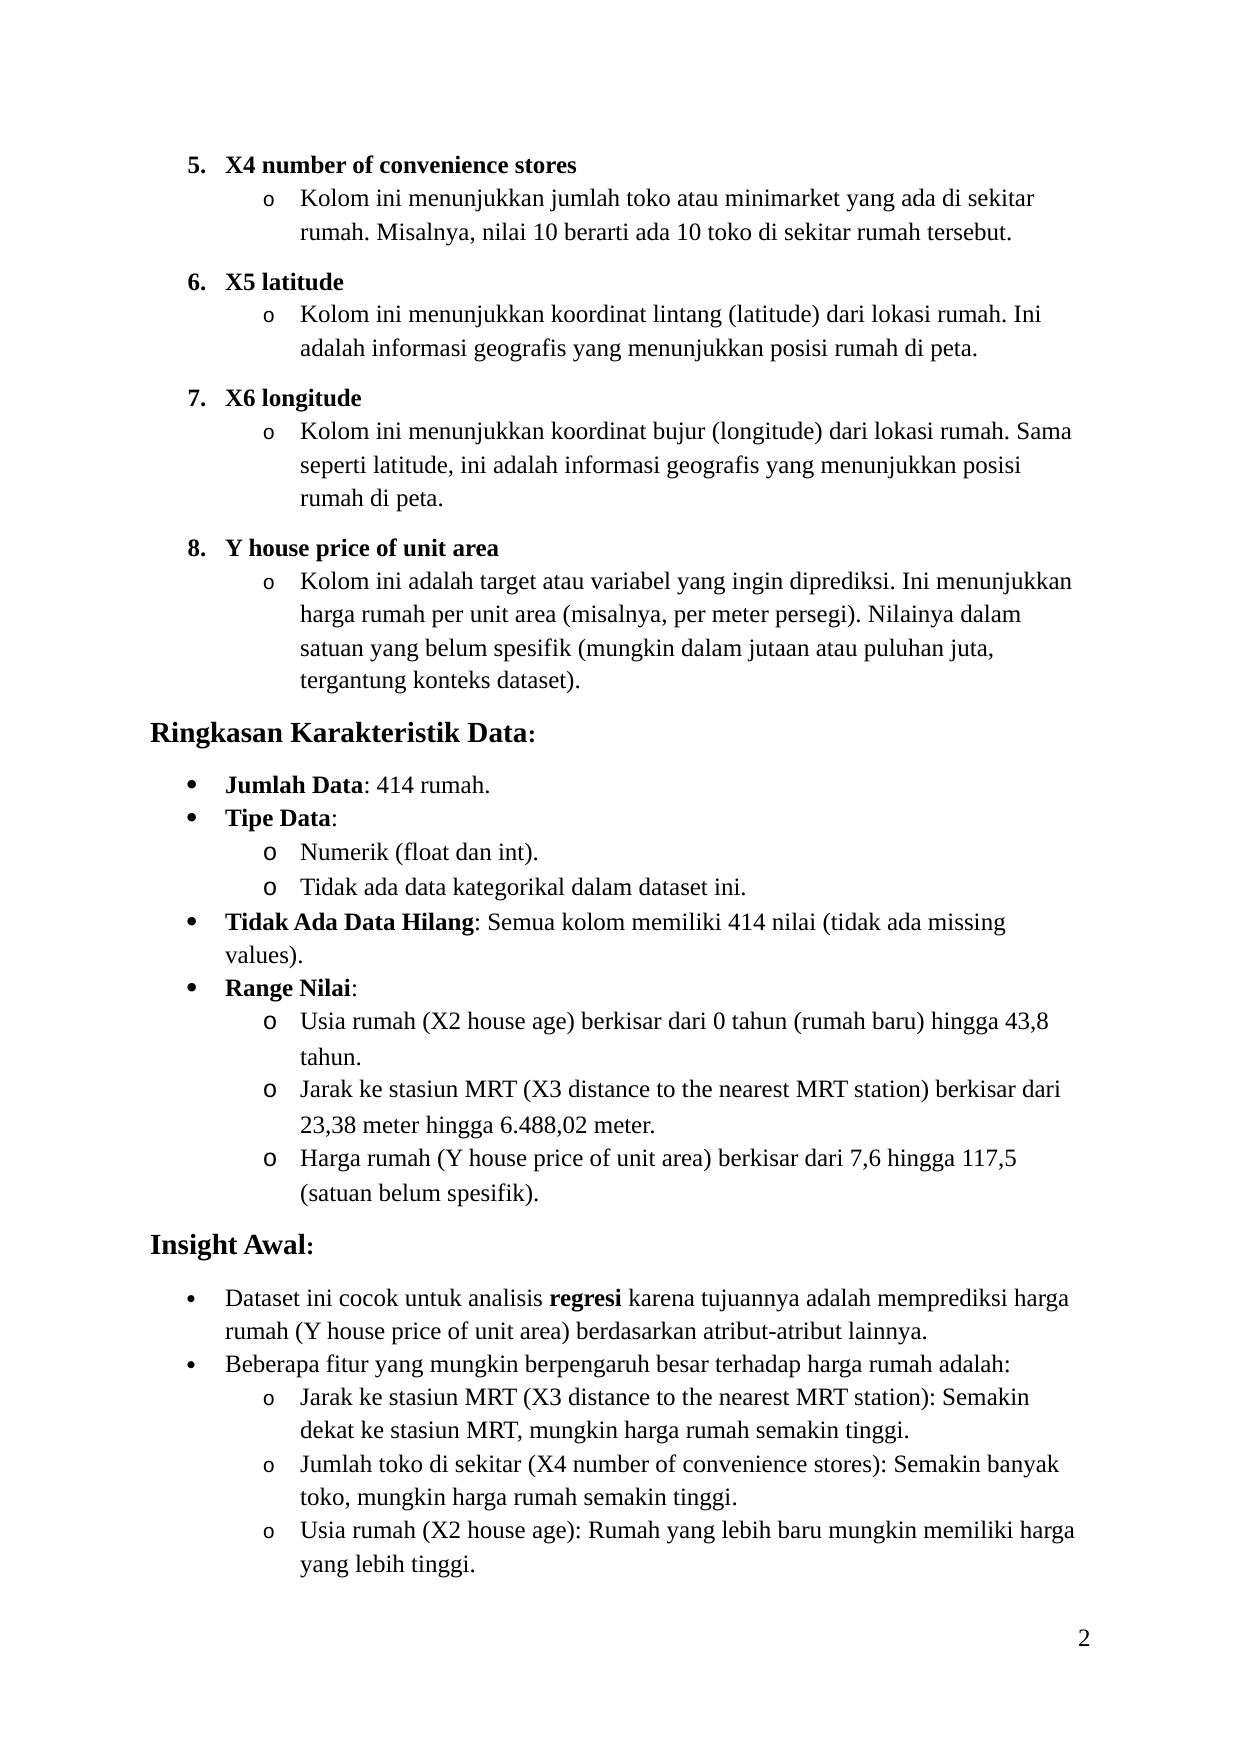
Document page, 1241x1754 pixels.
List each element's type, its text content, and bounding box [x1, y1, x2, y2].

list Dataset ini cocok untuk analisis regresi karena tujuannya adalah memprediksi harga rumah (Y house price of unit area) berdasarkan atribut-atribut lainnya. [187, 1283, 1090, 1344]
list Jumlah toko di sekitar (X4 number of convenience stores): Semakin banyak toko, mungkin harga rumah semakin tinggi. [262, 1449, 1090, 1511]
list Usia rumah (X2 house age): Rumah yang lebih baru mungkin memiliki harga yang lebih tinggi. [262, 1516, 1090, 1578]
list Tipe Data: [187, 803, 1090, 832]
list Range Nilai: [187, 973, 1090, 1002]
subtitle Y house price of unit area [187, 533, 1090, 561]
list Jumlah Data: 414 rumah. [187, 771, 1090, 799]
list Kolom ini menunjukkan koordinat bujur (longitude) dari lokasi rumah. Sama seperti latitude, ini adalah informasi geografis yang menunjukkan posisi rumah di peta. [262, 416, 1090, 512]
list Jarak ke stasiun MRT (X3 distance to the nearest MRT station) berkisar dari 23,38 meter hingga 6.488,02 meter. [262, 1074, 1090, 1138]
list Beberapa fitur yang mungkin berpengaruh besar terhadap harga rumah adalah: [187, 1349, 1090, 1377]
text Insight Awal: [150, 1227, 1090, 1261]
list Numerik (float dan int). [262, 837, 1090, 867]
list Tidak Ada Data Hilang: Semua kolom memiliki 414 nilai (tidak ada missing values). [187, 907, 1090, 969]
list Usia rumah (X2 house age) berkisar dari 0 tahun (rumah baru) hingga 43,8 tahun. [262, 1006, 1090, 1070]
subtitle X6 longitude [187, 383, 1090, 412]
subtitle X4 number of convenience stores [187, 150, 1090, 179]
list Kolom ini menunjukkan koordinat lintang (latitude) dari lokasi rumah. Ini adalah informasi geografis yang menunjukkan posisi rumah di peta. [262, 299, 1090, 362]
text Ringkasan Karakteristik Data: [150, 715, 1090, 749]
list Kolom ini adalah target atau variabel yang ingin diprediksi. Ini menunjukkan harga rumah per unit area (misalnya, per meter persegi). Nilainya dalam satuan yang belum spesifik (mungkin dalam jutaan atau puluhan juta, tergantung konteks dataset). [262, 566, 1090, 694]
list Harga rumah (Y house price of unit area) berkisar dari 7,6 hingga 117,5 (satuan belum spesifik). [262, 1143, 1090, 1207]
subtitle X5 latitude [187, 267, 1090, 295]
list Kolom ini menunjukkan jumlah toko atau minimarket yang ada di sekitar rumah. Misalnya, nilai 10 berarti ada 10 toko di sekitar rumah tersebut. [262, 183, 1090, 246]
list Tidak ada data kategorikal dalam dataset ini. [262, 872, 1090, 903]
list Jarak ke stasiun MRT (X3 distance to the nearest MRT station): Semakin dekat ke stasiun MRT, mungkin harga rumah semakin tinggi. [262, 1382, 1090, 1444]
